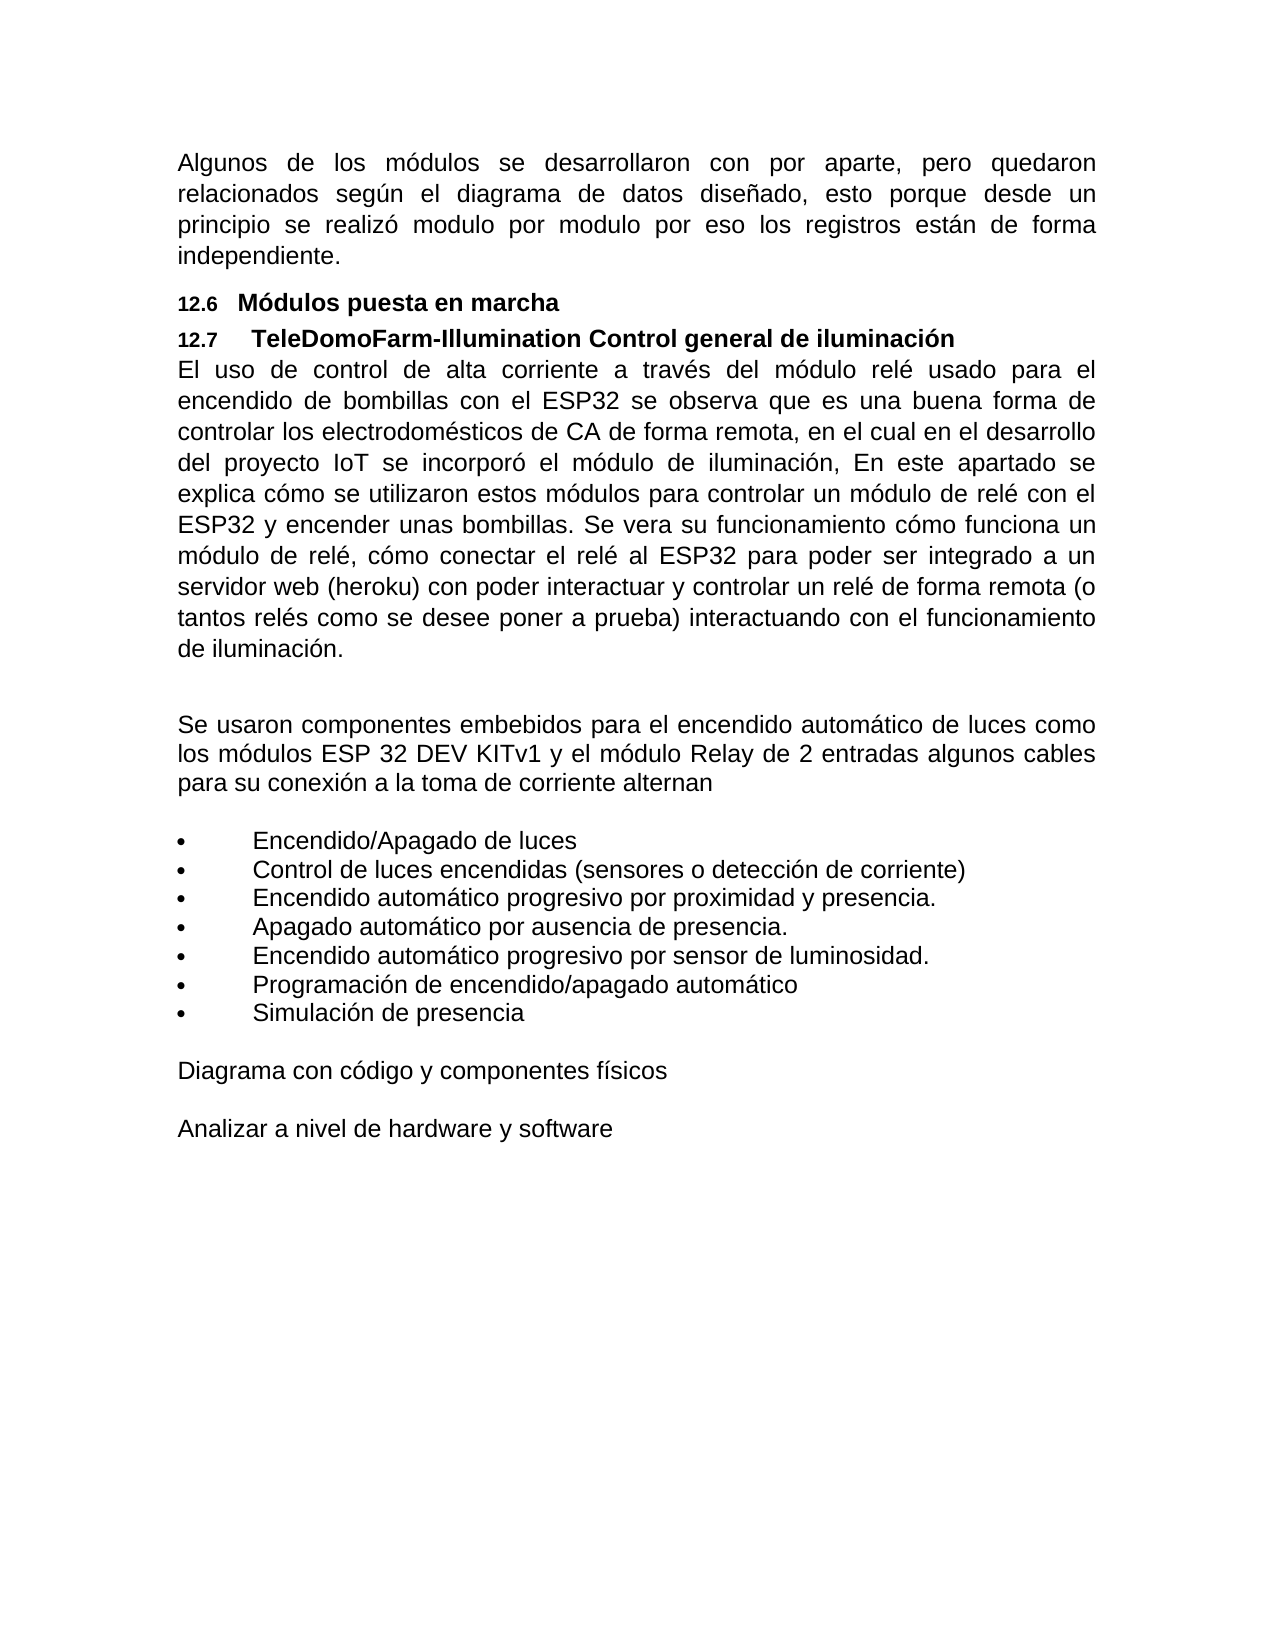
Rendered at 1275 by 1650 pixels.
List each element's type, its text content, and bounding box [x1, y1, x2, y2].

list Encendido automático progresivo por proximidad y presencia. [177, 883, 1098, 912]
list Simulación de presencia [177, 998, 1098, 1027]
text El uso de control de alta corriente a través del módulo relé usado para el encendido de bombillas con el ESP32 se observa que es una buena forma de controlar los electrodomésticos de CA de forma remota, en el cual en el desarrollo del proyecto IoT se incorporó el módulo de iluminación, En este apartado se explica cómo se utilizaron estos módulos para controlar un módulo de relé con el ESP32 y encender unas bombillas. Se vera su funcionamiento cómo funciona un módulo de relé, cómo conectar el relé al ESP32 para poder ser integrado a un servidor web (heroku) con poder interactuar y controlar un relé de forma remota (o tantos relés como se desee poner a prueba) interactuando con el funcionamiento de iluminación. [177, 355, 1098, 663]
text Se usaron componentes embebidos para el encendido automático de luces como los módulos ESP 32 DEV KITv1 y el módulo Relay de 2 entradas algunos cables para su conexión a la toma de corriente alternan [177, 711, 1098, 797]
list Encendido/Apagado de luces [177, 826, 1098, 855]
list Apagado automático por ausencia de presencia. [177, 912, 1098, 941]
text Analizar a nivel de hardware y software [177, 1114, 1098, 1143]
text Algunos de los módulos se desarrollaron con por aparte, pero quedaron relacionados según el diagrama de datos diseñado, esto porque desde un principio se realizó modulo por modulo por eso los registros están de forma independiente. [177, 148, 1098, 269]
list Programación de encendido/apagado automático [177, 970, 1098, 998]
text Diagrama con código y componentes físicos [177, 1056, 1098, 1085]
list Control de luces encendidas (sensores o detección de corriente) [177, 855, 1098, 883]
subtitle TeleDomoFarm-Illumination Control general de iluminación [177, 324, 1098, 352]
subtitle Módulos puesta en marcha [177, 288, 1098, 317]
list Encendido automático progresivo por sensor de luminosidad. [177, 941, 1098, 970]
